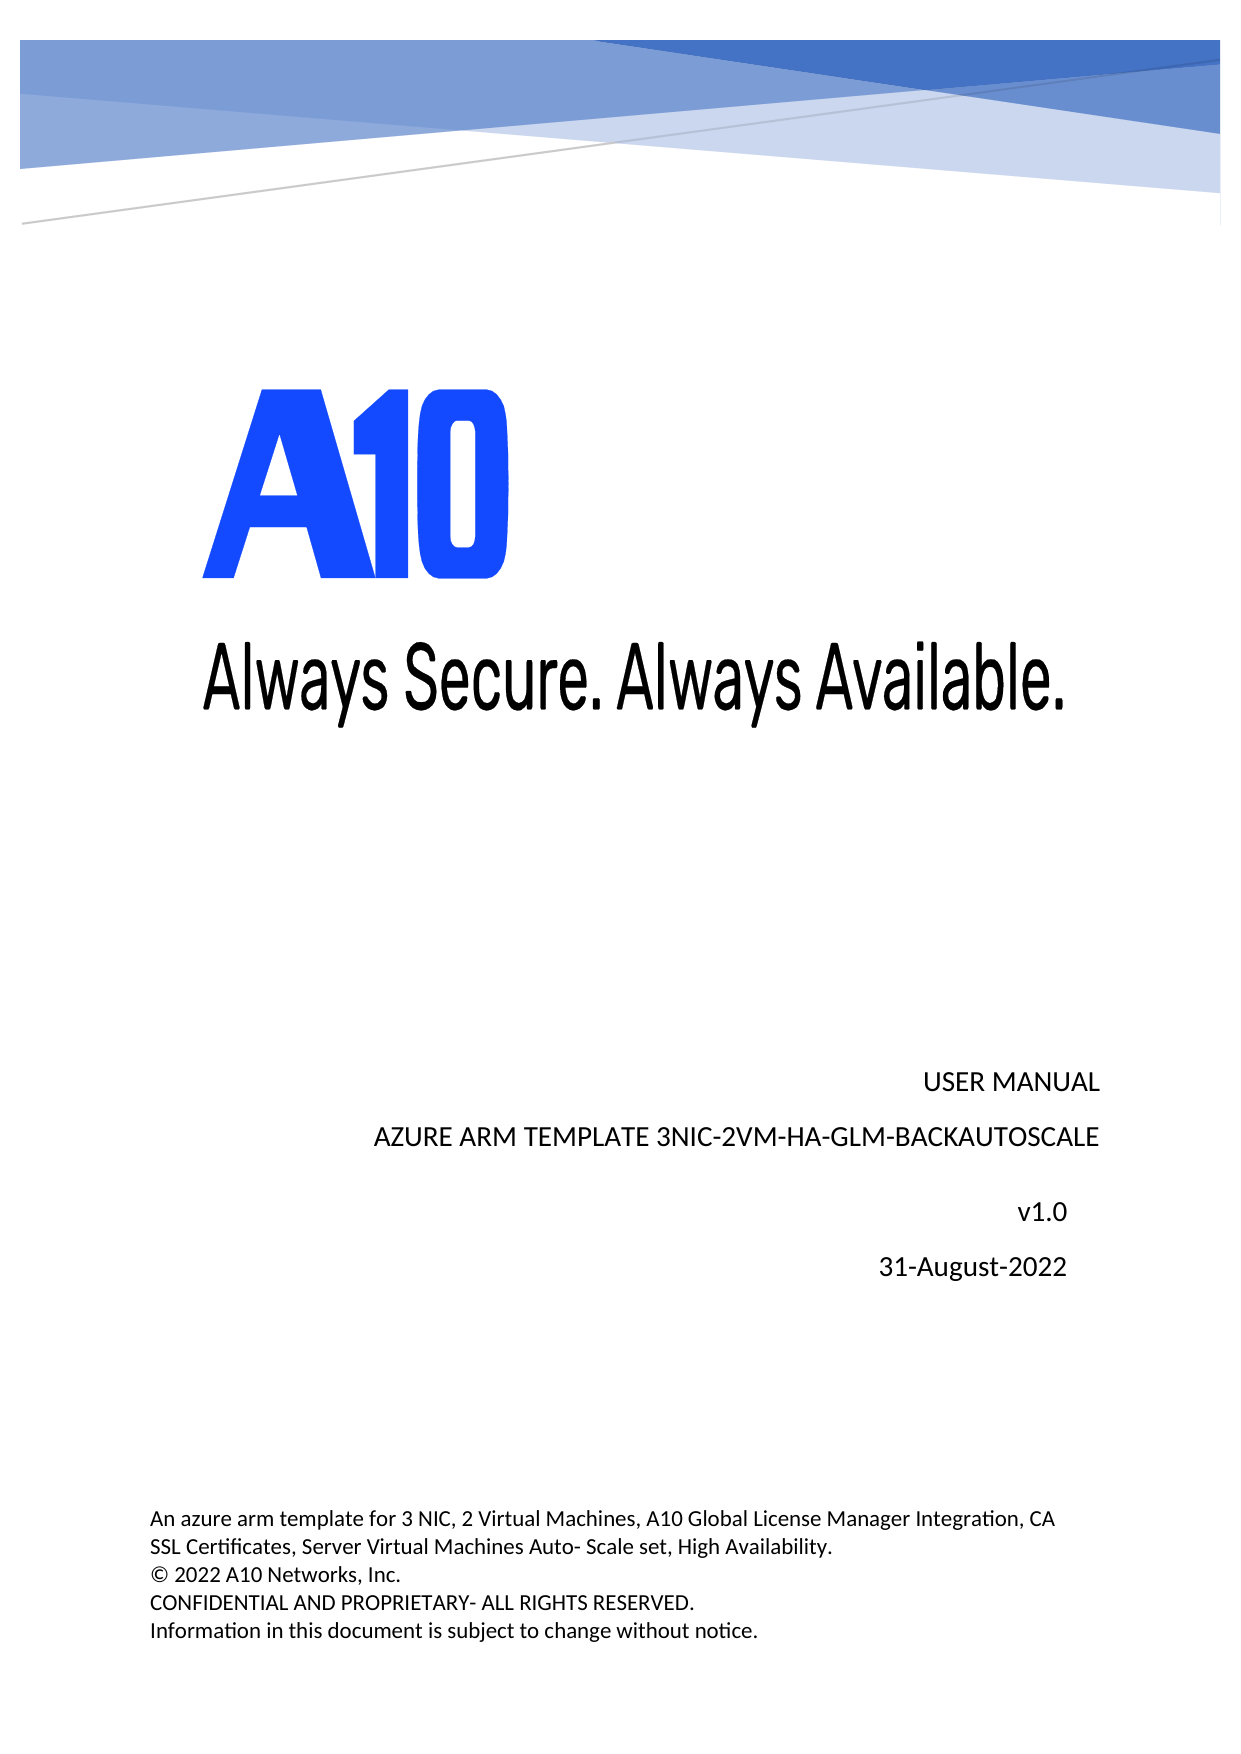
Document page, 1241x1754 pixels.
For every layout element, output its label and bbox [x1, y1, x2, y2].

picture [20, 40, 1221, 240]
